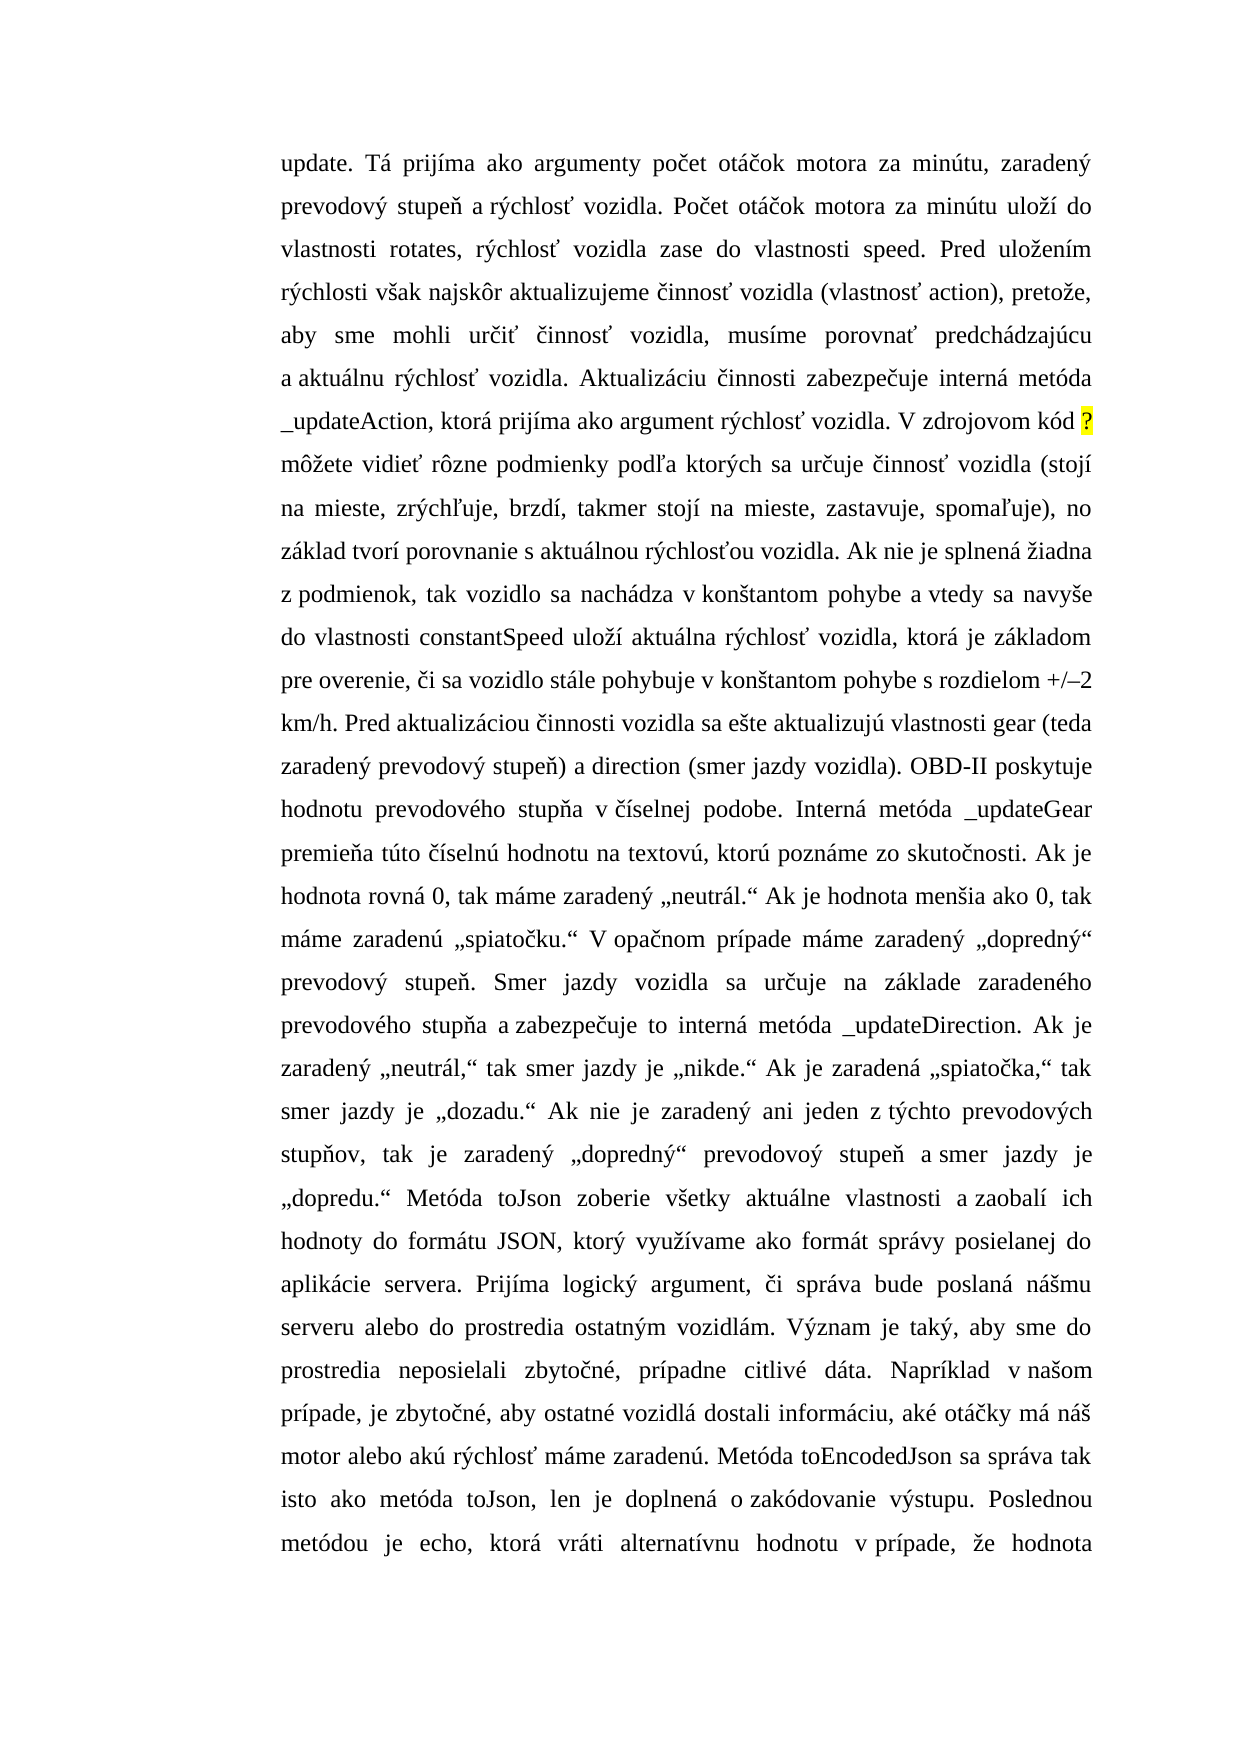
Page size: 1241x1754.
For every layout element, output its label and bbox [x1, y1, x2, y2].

text [281, 148, 1092, 1556]
